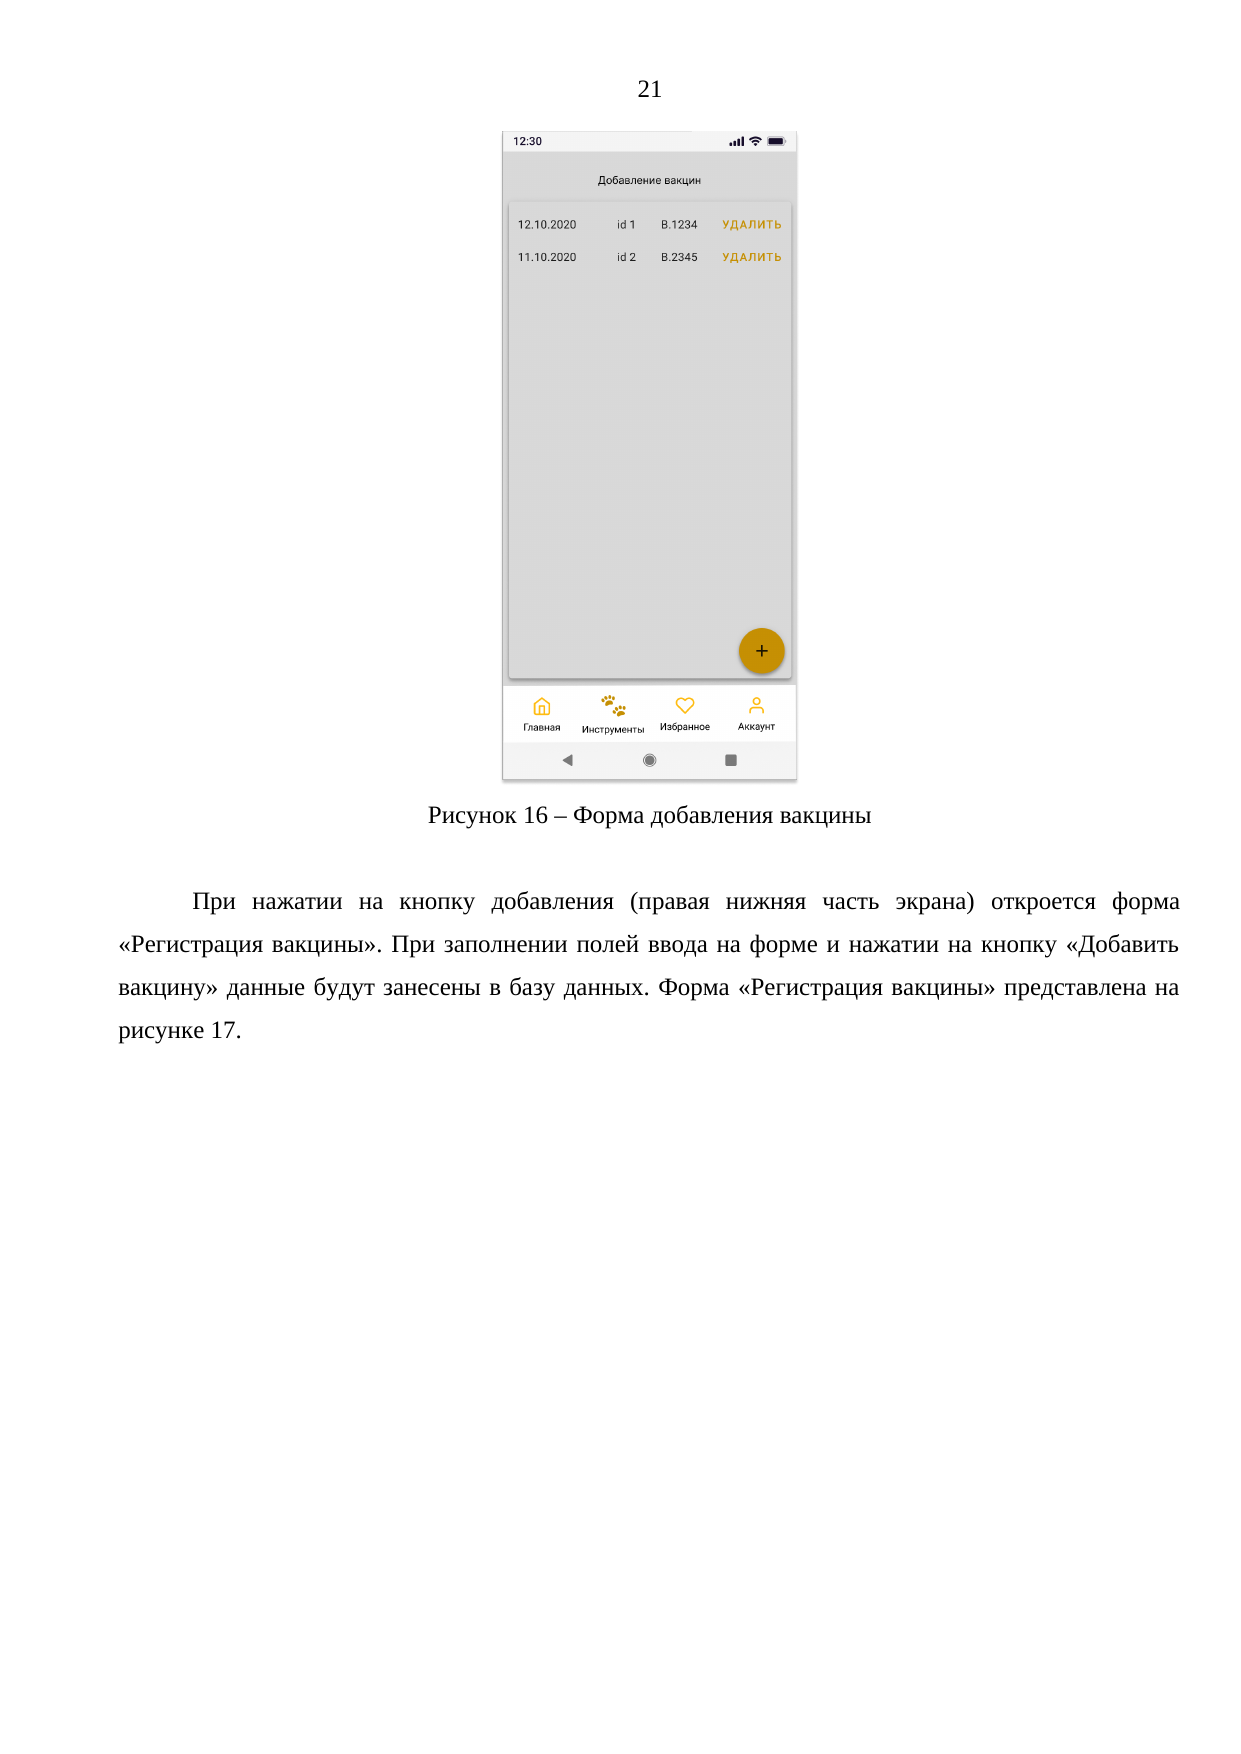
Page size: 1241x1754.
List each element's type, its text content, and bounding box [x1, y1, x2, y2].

text При нажатии на кнопку добавления (правая нижняя часть экрана) откроется форма «Регистрация вакцины». При заполнении полей ввода на форме и нажатии на кнопку «Добавить вакцину» данные будут занесены в базу данных. Форма «Регистрация вакцины» представлена на рисунке 17. [118, 886, 1181, 1044]
text Рисунок 16 – Форма добавления вакцины [118, 800, 1181, 828]
picture [500, 131, 800, 786]
